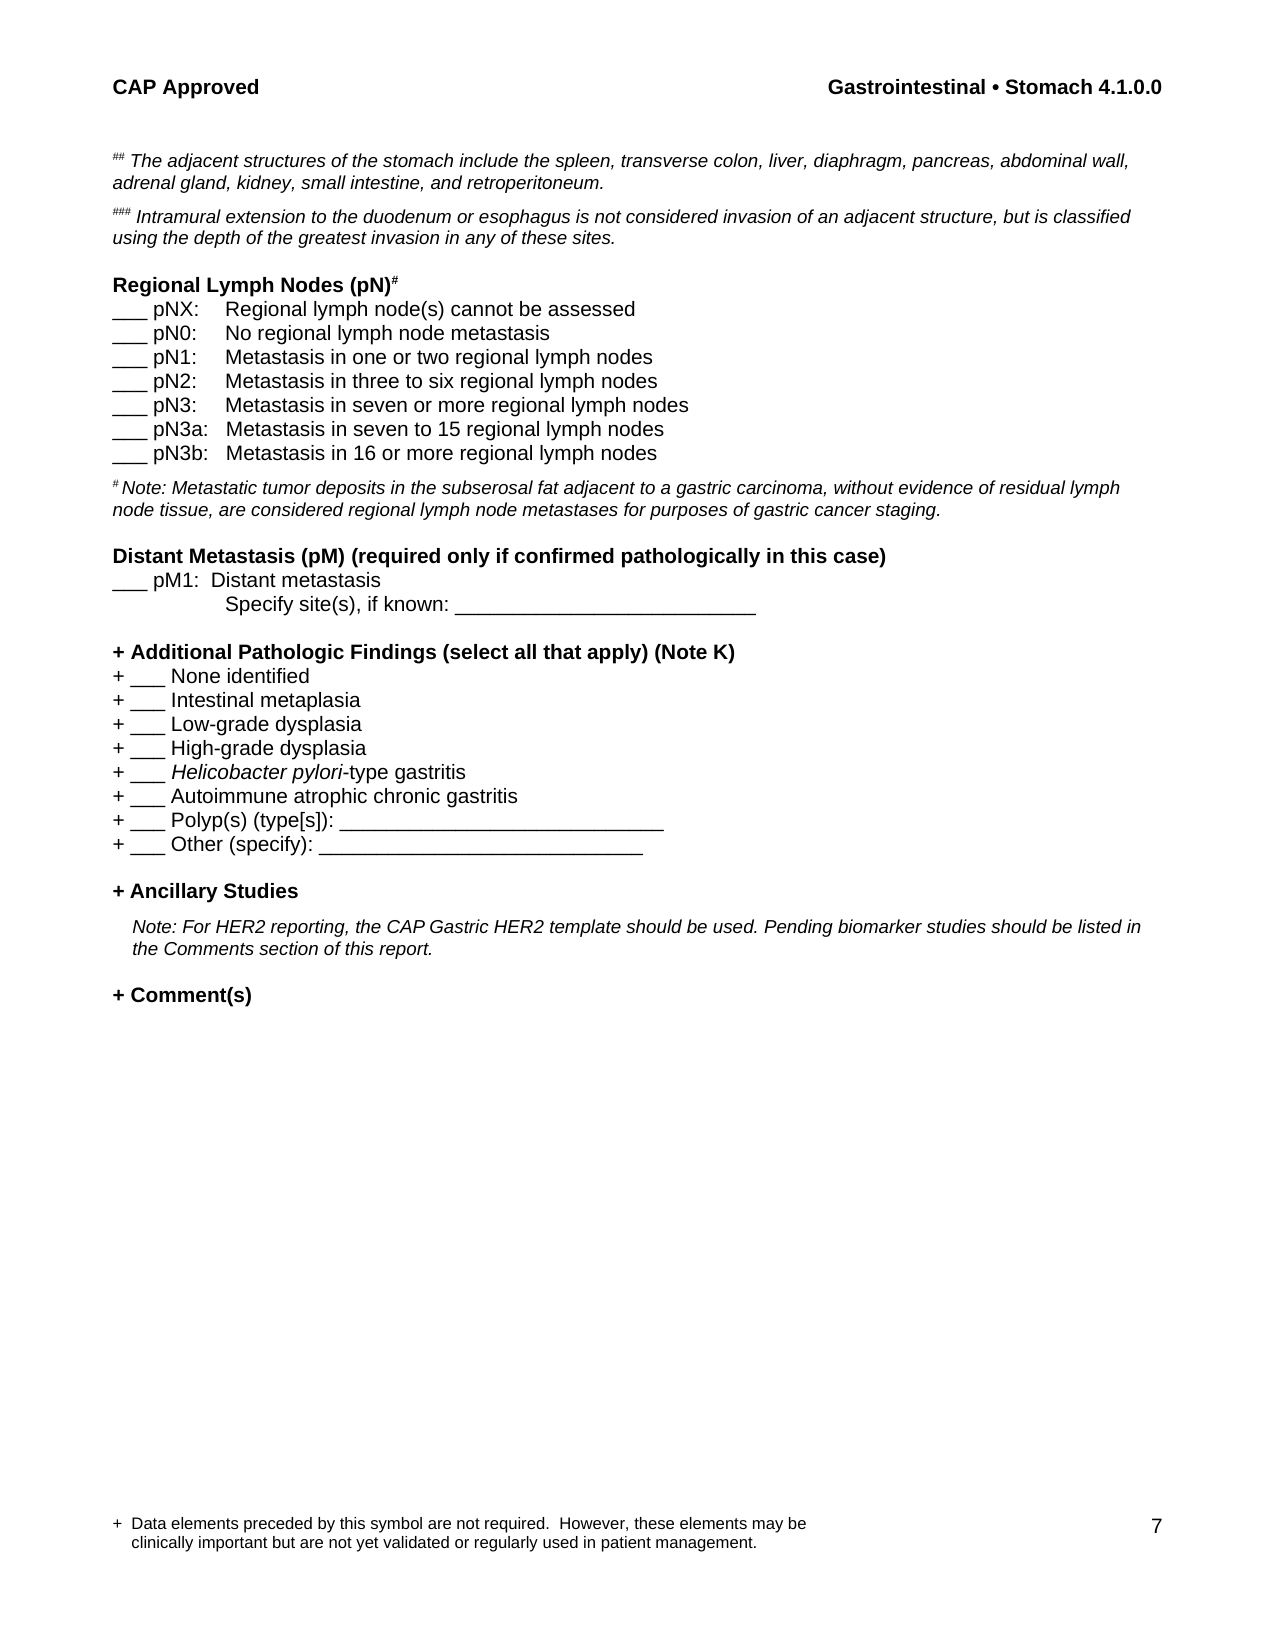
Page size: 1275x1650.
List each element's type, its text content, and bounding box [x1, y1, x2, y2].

text ___ pN2: Metastasis in three to six regional lymph nodes [112, 368, 1162, 392]
text # Note: Metastatic tumor deposits in the subserosal fat adjacent to a gastric carcinoma, without evidence of residual lymph node tissue, are considered regional lymph node metastases for purposes of gastric cancer staging. [112, 477, 1162, 520]
text + ___ Helicobacter pylori-type gastritis [112, 759, 1162, 783]
text + Ancillary Studies [112, 879, 1162, 903]
text + ___ Intestinal metaplasia [112, 688, 1162, 712]
list ___ pN3: Metastasis in seven or more regional lymph nodes [112, 392, 1162, 416]
list ___ pNX: Regional lymph node(s) cannot be assessed [112, 297, 1162, 321]
subtitle Regional Lymph Nodes (pN)# [112, 273, 1162, 297]
text ### Intramural extension to the duodenum or esophagus is not considered invasion of an adjacent structure, but is classified using the depth of the greatest invasion in any of these sites. [112, 206, 1162, 249]
text + ___ Low-grade dysplasia [112, 712, 1162, 736]
list ___ pN3b: Metastasis in 16 or more regional lymph nodes [112, 440, 1162, 464]
subtitle + Comment(s) [112, 983, 1162, 1007]
text + ___ Polyp(s) (type[s]): ____________________________ [112, 807, 1162, 831]
text + Additional Pathologic Findings (select all that apply) (Note K) [112, 640, 1162, 664]
text + ___ None identified [112, 664, 1162, 688]
text ___ pN1: Metastasis in one or two regional lymph nodes [112, 344, 1162, 368]
text + ___ Autoimmune atrophic chronic gastritis [112, 783, 1162, 807]
text + ___ High-grade dysplasia [112, 736, 1162, 759]
text ___ pM1: Distant metastasis [112, 568, 1162, 592]
subtitle Distant Metastasis (pM) (required only if confirmed pathologically in this case) [112, 544, 1162, 568]
text ## The adjacent structures of the stomach include the spleen, transverse colon, liver, diaphragm, pancreas, abdominal wall, adrenal gland, kidney, small intestine, and retroperitoneum. [112, 150, 1162, 193]
text Note: For HER2 reporting, the CAP Gastric HER2 template should be used. Pending biomarker studies should be listed in the Comments section of this report. [132, 916, 1162, 959]
text Specify site(s), if known: __________________________ [112, 592, 1162, 616]
text ___ pN0: No regional lymph node metastasis [112, 321, 1162, 344]
text + ___ Other (specify): ____________________________ [112, 831, 1162, 855]
list ___ pN3a: Metastasis in seven to 15 regional lymph nodes [112, 416, 1162, 440]
